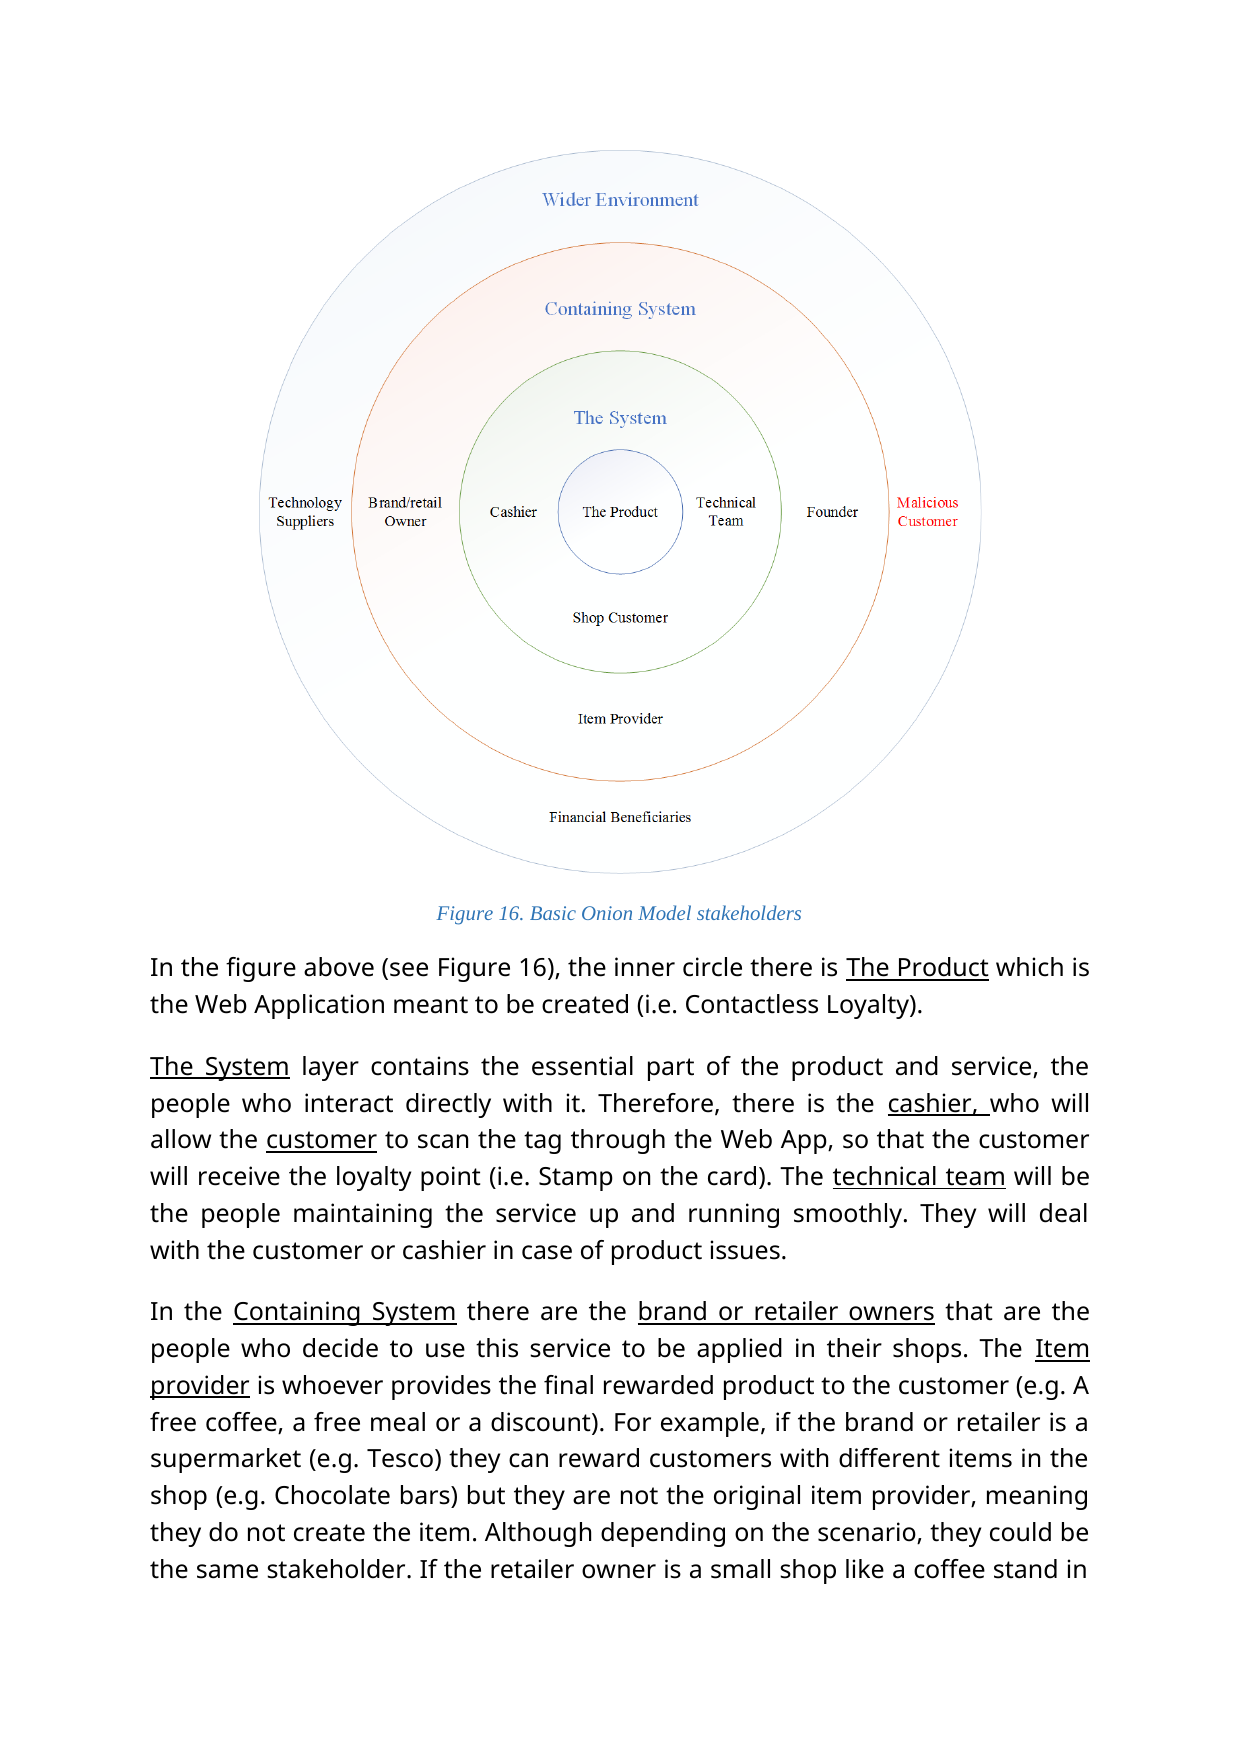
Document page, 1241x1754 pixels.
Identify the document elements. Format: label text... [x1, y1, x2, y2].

text Figure 16. Basic Onion Model stakeholders [150, 901, 1090, 925]
text The System layer contains the essential part of the product and service, the people who interact directly with it. Therefore, there is the cashier, who will allow the customer to scan the tag through the Web App, so that the customer will receive the loyalty point (i.e. Stamp on the card). The technical team will be the people maintaining the service up and running smoothly. They will deal with the customer or cashier in case of product issues. [150, 1048, 1090, 1266]
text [150, 1294, 1090, 1586]
picture [258, 150, 982, 874]
text In the figure above (see Figure 16), the inner circle there is The Product which is the Web Application meant to be created (i.e. Contactless Loyalty). [150, 950, 1090, 1021]
